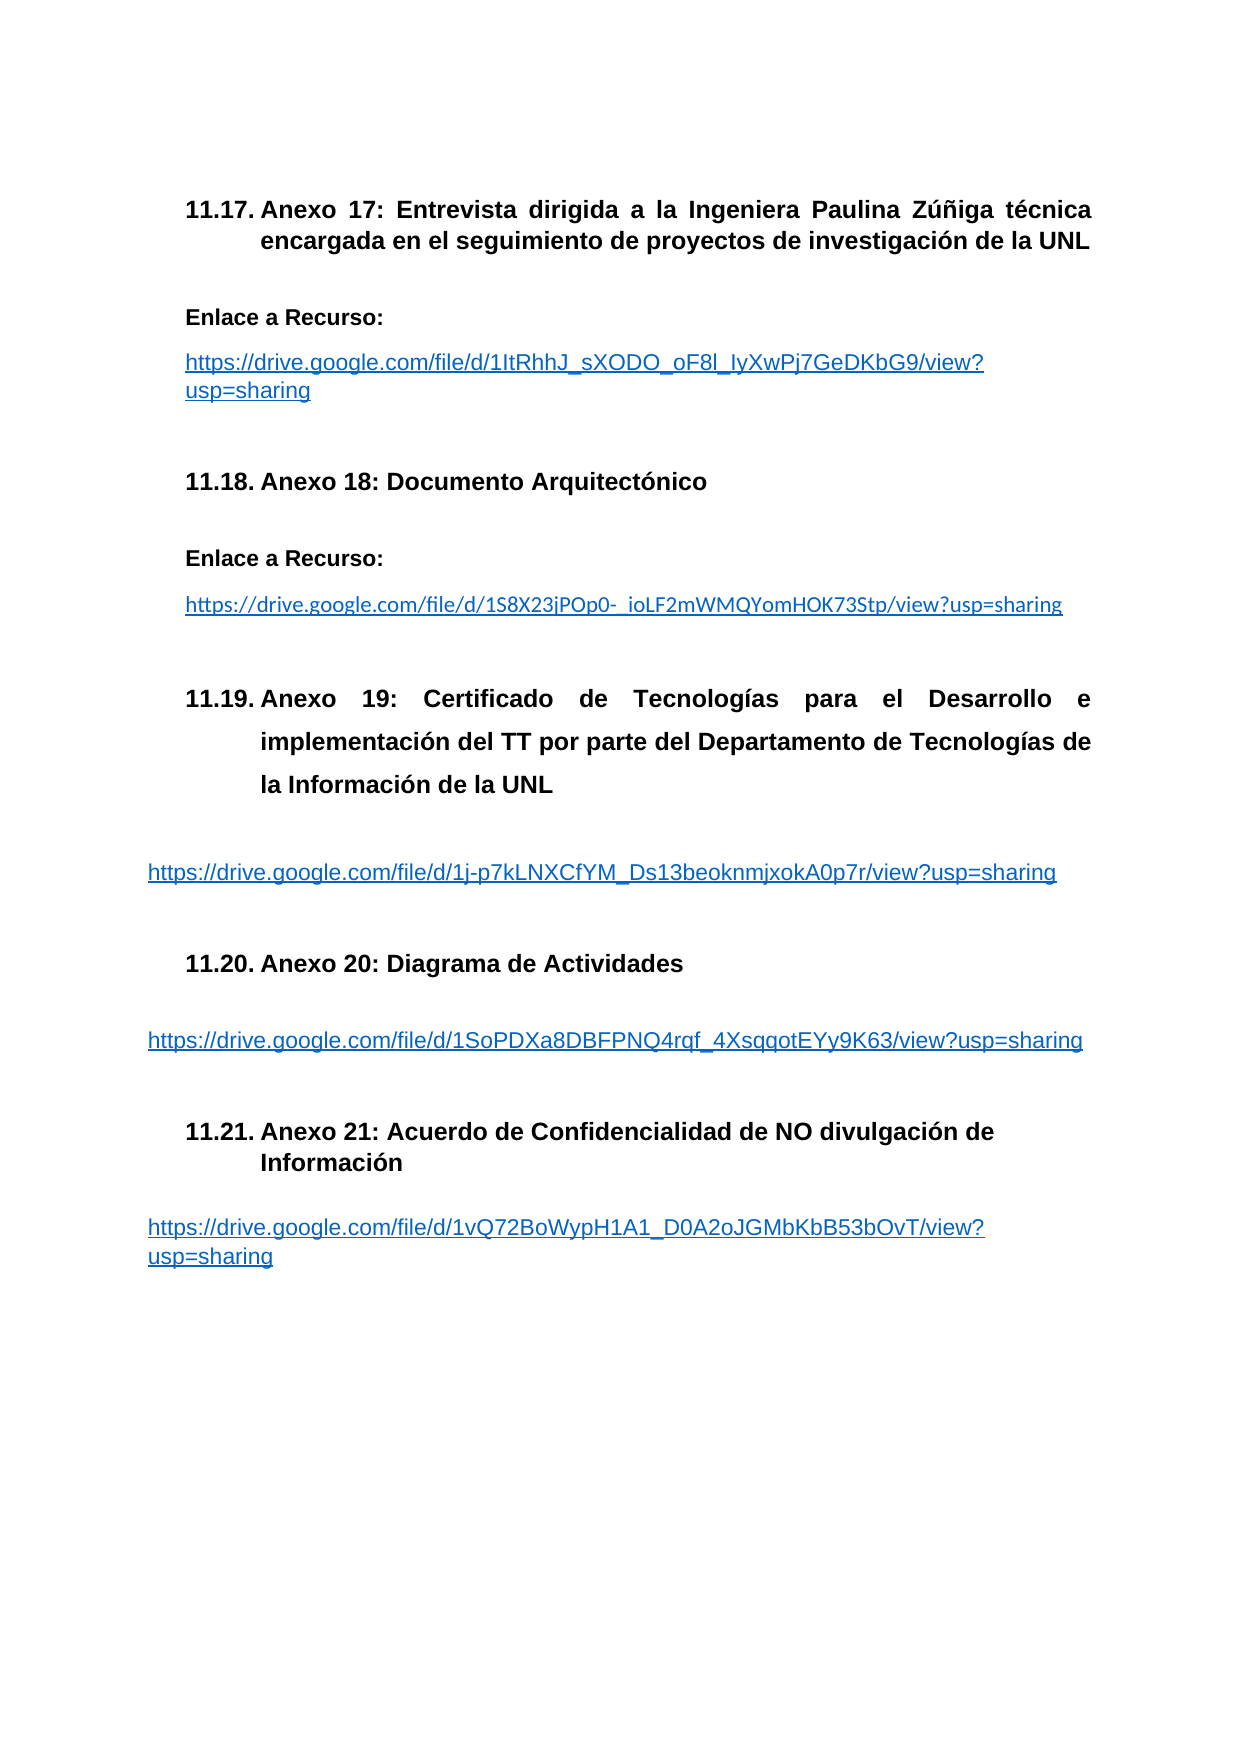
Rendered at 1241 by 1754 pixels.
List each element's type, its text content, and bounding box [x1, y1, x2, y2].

text https://drive.google.com/file/d/1j-p7kLNXCfYM_Ds13beoknmjxokA0p7r/view?usp=sharing [148, 858, 1092, 885]
subtitle Anexo 20: Diagrama de Actividades [185, 949, 1092, 977]
subtitle Anexo 21: Acuerdo de Confidencialidad de NO divulgación de Información [185, 1117, 1092, 1177]
text Enlace a Recurso: [185, 303, 1092, 330]
text https://drive.google.com/file/d/1S8X23jPOp0-_ioLF2mWMQYomHOK73Stp/view?usp=sharing [185, 590, 1092, 618]
subtitle Anexo 19: Certificado de Tecnologías para el Desarrollo e implementación del TT por parte del Departamento de Tecnologías de la Información de la UNL [185, 684, 1092, 799]
text https://drive.google.com/file/d/1SoPDXa8DBFPNQ4rqf_4XsqqotEYy9K63/view?usp=sharing [148, 1027, 1092, 1053]
subtitle Anexo 18: Documento Arquitectónico [185, 467, 1092, 496]
text https://drive.google.com/file/d/1ItRhhJ_sXODO_oF8l_IyXwPj7GeDKbG9/view?usp=sharing [185, 349, 1092, 403]
text https://drive.google.com/file/d/1vQ72BoWypH1A1_D0A2oJGMbKbB53bOvT/view?usp=sharing [148, 1214, 1092, 1269]
subtitle Anexo 17: Entrevista dirigida a la Ingeniera Paulina Zúñiga técnica encargada en el seguimiento de proyectos de investigación de la UNL [185, 194, 1092, 254]
text Enlace a Recurso: [185, 545, 1092, 572]
